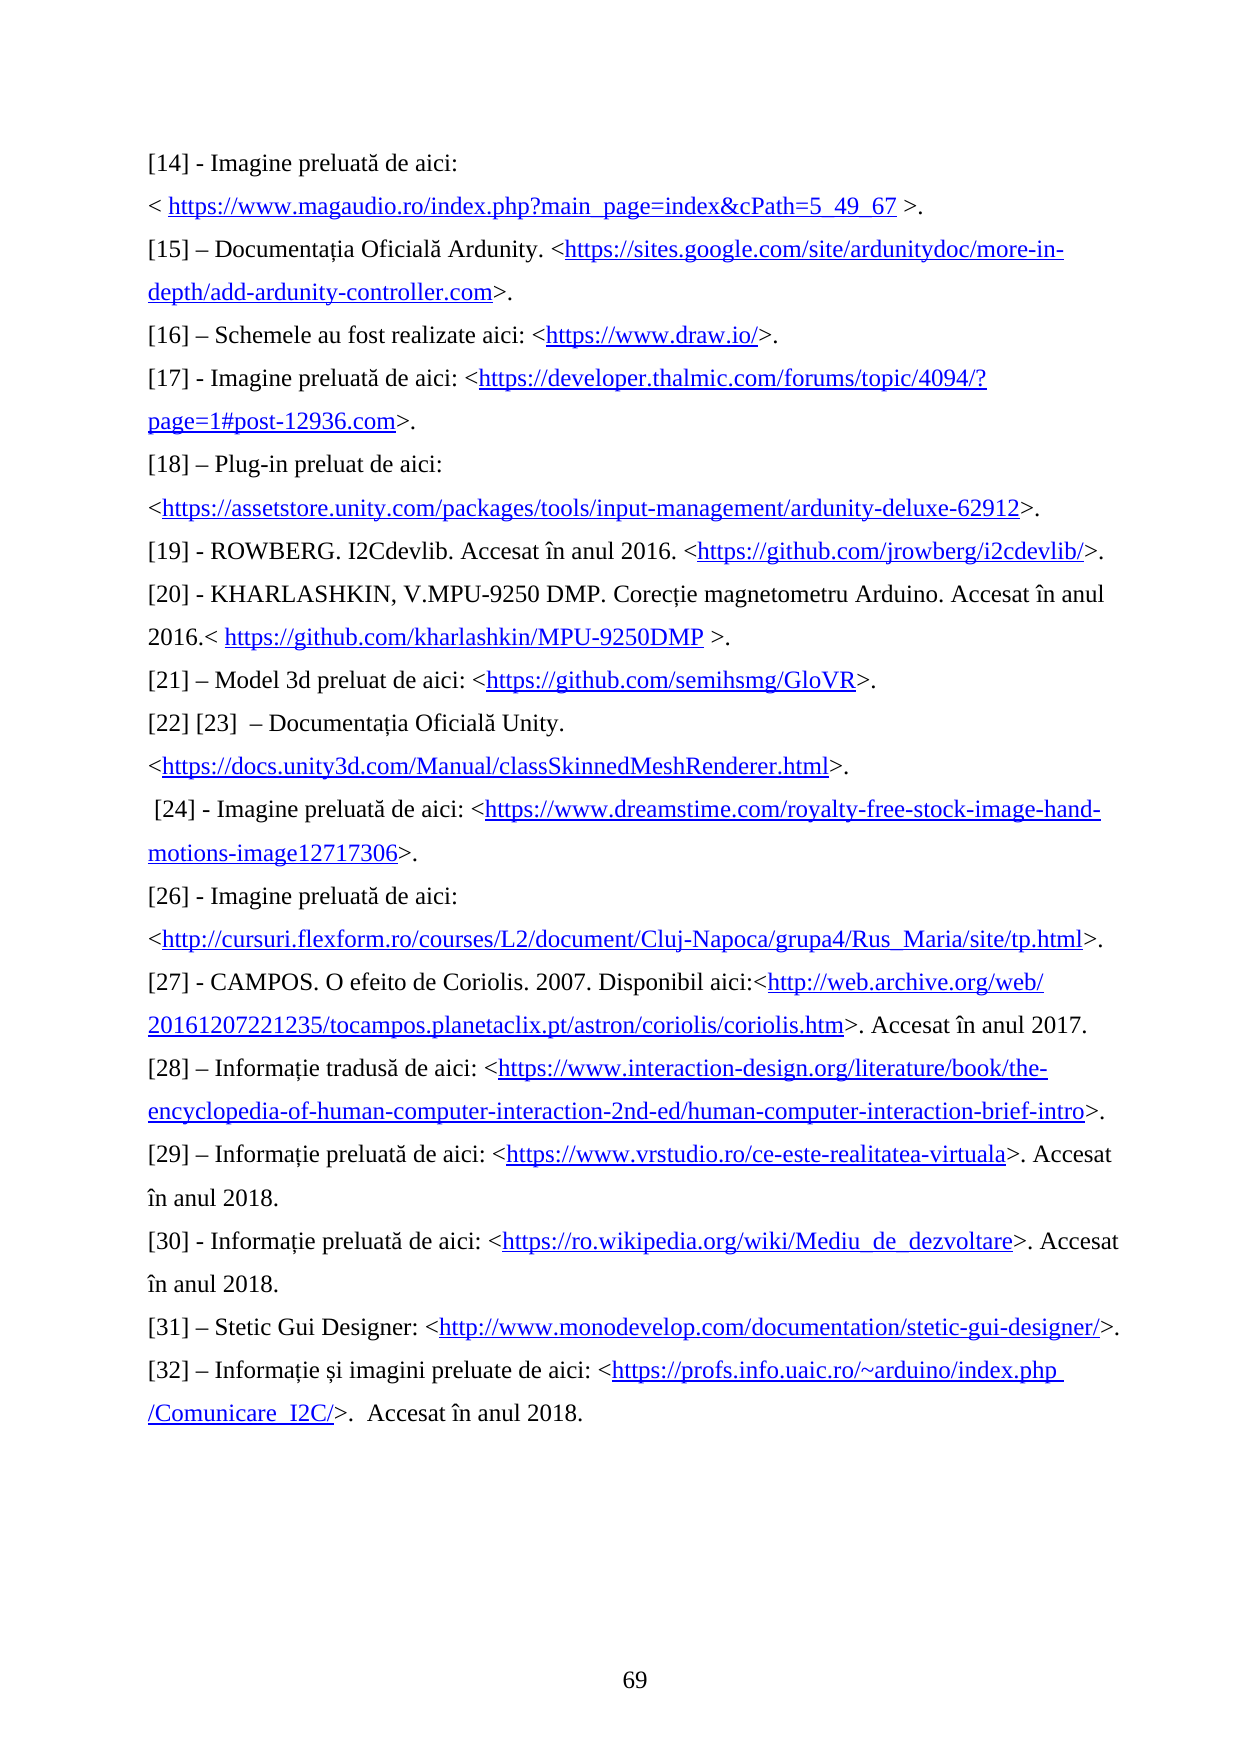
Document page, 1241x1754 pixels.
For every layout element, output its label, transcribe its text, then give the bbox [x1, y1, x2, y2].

text [28] – Informație tradusă de aici: <https://www.interaction-design.org/literature/book/the-encyclopedia-of-human-computer-interaction-2nd-ed/human-computer-interaction-brief-intro>. [148, 1053, 1122, 1125]
text [16] – Schemele au fost realizate aici: <https://www.draw.io/>. [148, 320, 1122, 349]
text [27] - CAMPOS. O efeito de Coriolis. 2007. Disponibil aici:<http://web.archive.org/web/ [148, 967, 1122, 996]
text [21] – Model 3d preluat de aici: <https://github.com/semihsmg/GloVR>. [148, 665, 1122, 694]
text 20161207221235/tocampos.planetaclix.pt/astron/coriolis/coriolis.htm>. Accesat în anul 2017. [148, 1010, 1122, 1039]
text [17] - Imagine preluată de aici: <https://developer.thalmic.com/forums/topic/4094/?page=1#post-12936.com>. [148, 363, 1122, 435]
text [20] - KHARLASHKIN, V.MPU-9250 DMP. Corecție magnetometru Arduino. Accesat în anul 2016.< https://github.com/kharlashkin/MPU-9250DMP >. [148, 579, 1122, 651]
text [14] - Imagine preluată de aici: [148, 148, 1122, 176]
text [32] – Informație și imagini preluate de aici: <https://profs.info.uaic.ro/~arduino/index.php /Comunicare_I2C/>. Accesat în anul 2018. [148, 1355, 1122, 1427]
text [26] - Imagine preluată de aici: <http://cursuri.flexform.ro/courses/L2/document/Cluj-Napoca/grupa4/Rus_Maria/site/tp.html>. [148, 881, 1122, 953]
text [15] – Documentația Oficială Ardunity. <https://sites.google.com/site/ardunitydoc/more-in-depth/add-ardunity-controller.com>. [148, 234, 1122, 306]
text [19] - ROWBERG. I2Cdevlib. Accesat în anul 2016. <https://github.com/jrowberg/i2cdevlib/>. [148, 536, 1122, 564]
text [24] - Imagine preluată de aici: <https://www.dreamstime.com/royalty-free-stock-image-hand-motions-image12717306>. [148, 794, 1122, 866]
text [18] – Plug-in preluat de aici: <https://assetstore.unity.com/packages/tools/input-management/ardunity-deluxe-62912>. [148, 449, 1122, 521]
text < https://www.magaudio.ro/index.php?main_page=index&cPath=5_49_67 >. [148, 191, 1122, 219]
text [22] [23] – Documentația Oficială Unity. <https://docs.unity3d.com/Manual/classSkinnedMeshRenderer.html>. [148, 708, 1122, 780]
text [30] - Informație preluată de aici: <https://ro.wikipedia.org/wiki/Mediu_de_dezvoltare>. Accesat în anul 2018. [148, 1226, 1122, 1298]
text [29] – Informație preluată de aici: <https://www.vrstudio.ro/ce-este-realitatea-virtuala>. Accesat în anul 2018. [148, 1139, 1122, 1211]
text [31] – Stetic Gui Designer: <http://www.monodevelop.com/documentation/stetic-gui-designer/>. [148, 1312, 1122, 1341]
